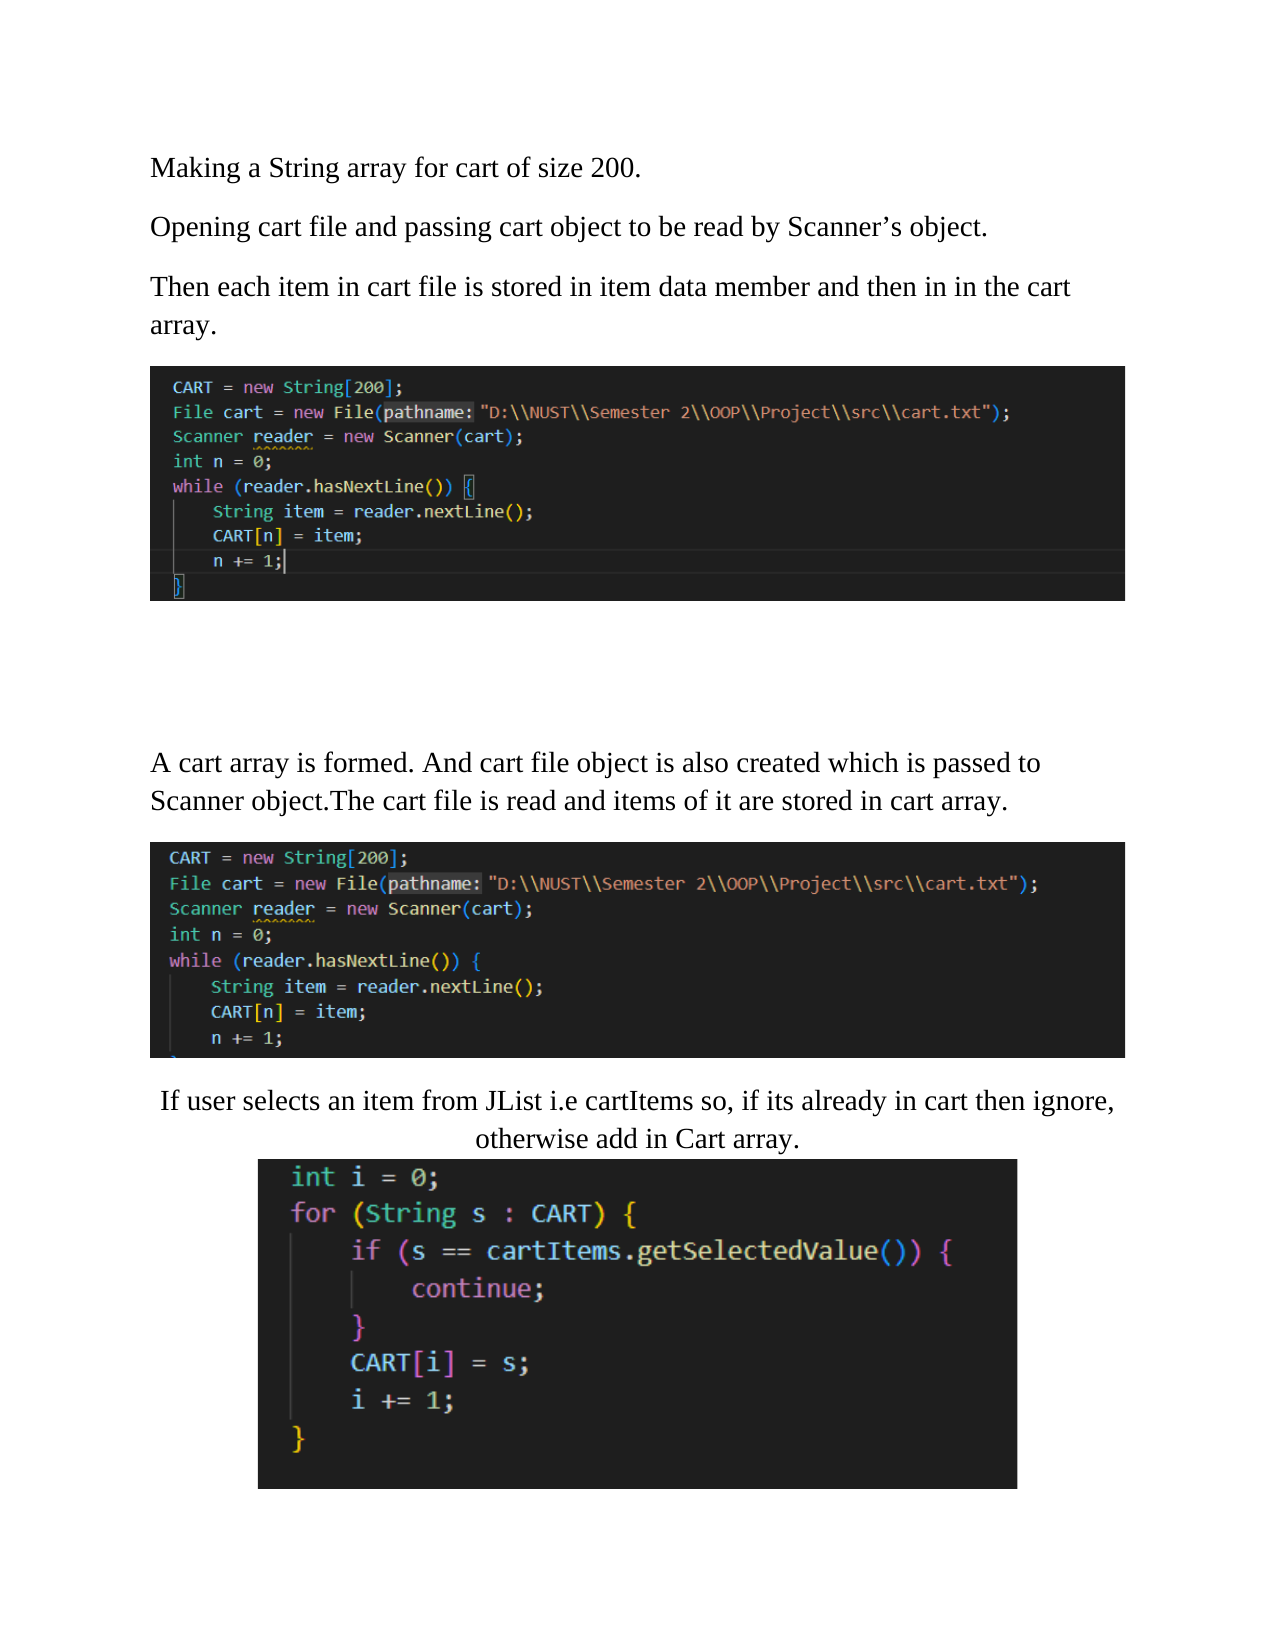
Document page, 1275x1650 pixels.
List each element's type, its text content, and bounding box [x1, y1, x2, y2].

picture [257, 1159, 1018, 1489]
picture [150, 842, 1125, 1058]
text A cart array is formed. And cart file object is also created which is passed to Scanner object.The cart file is read and items of it are stored in cart array. [150, 745, 1125, 817]
picture [150, 366, 1125, 601]
text Then each item in cart file is stored in item data member and then in in the cart array. [150, 269, 1125, 341]
text Making a String array for cart of size 200. [150, 150, 1125, 183]
text Opening cart file and passing cart object to be read by Scanner’s object. [150, 209, 1125, 243]
